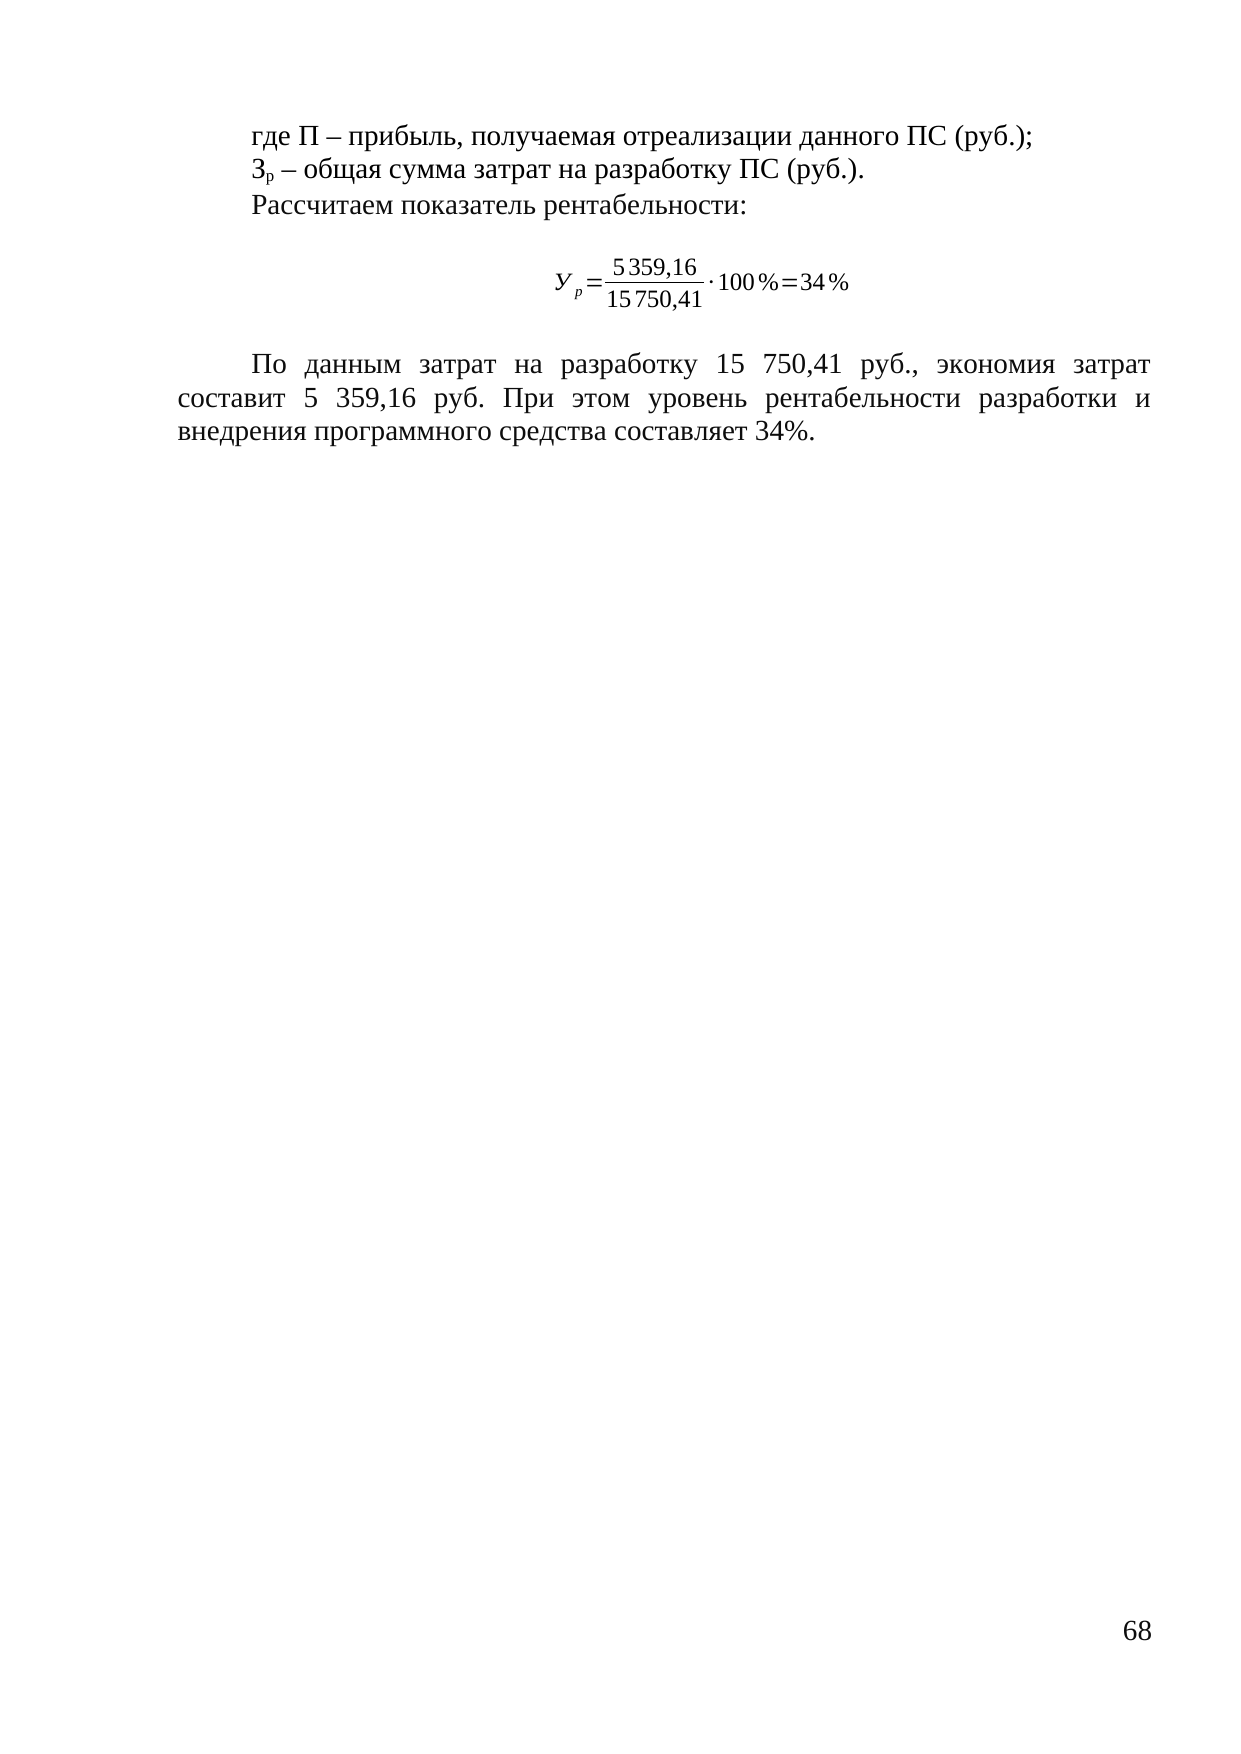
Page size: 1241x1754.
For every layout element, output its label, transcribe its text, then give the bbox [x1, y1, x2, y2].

text По данным затрат на разработку 15 750,41 руб., экономия затрат составит 5 359,16 руб. При этом уровень рентабельности разработки и внедрения программного средства составляет 34%. [177, 346, 1152, 447]
text где П – прибыль, получаемая отреализации данного ПС (руб.); [177, 118, 1152, 152]
text Зр – общая сумма затрат на разработку ПС (руб.). [177, 152, 1152, 185]
text Рассчитаем показатель рентабельности: [177, 187, 1152, 220]
